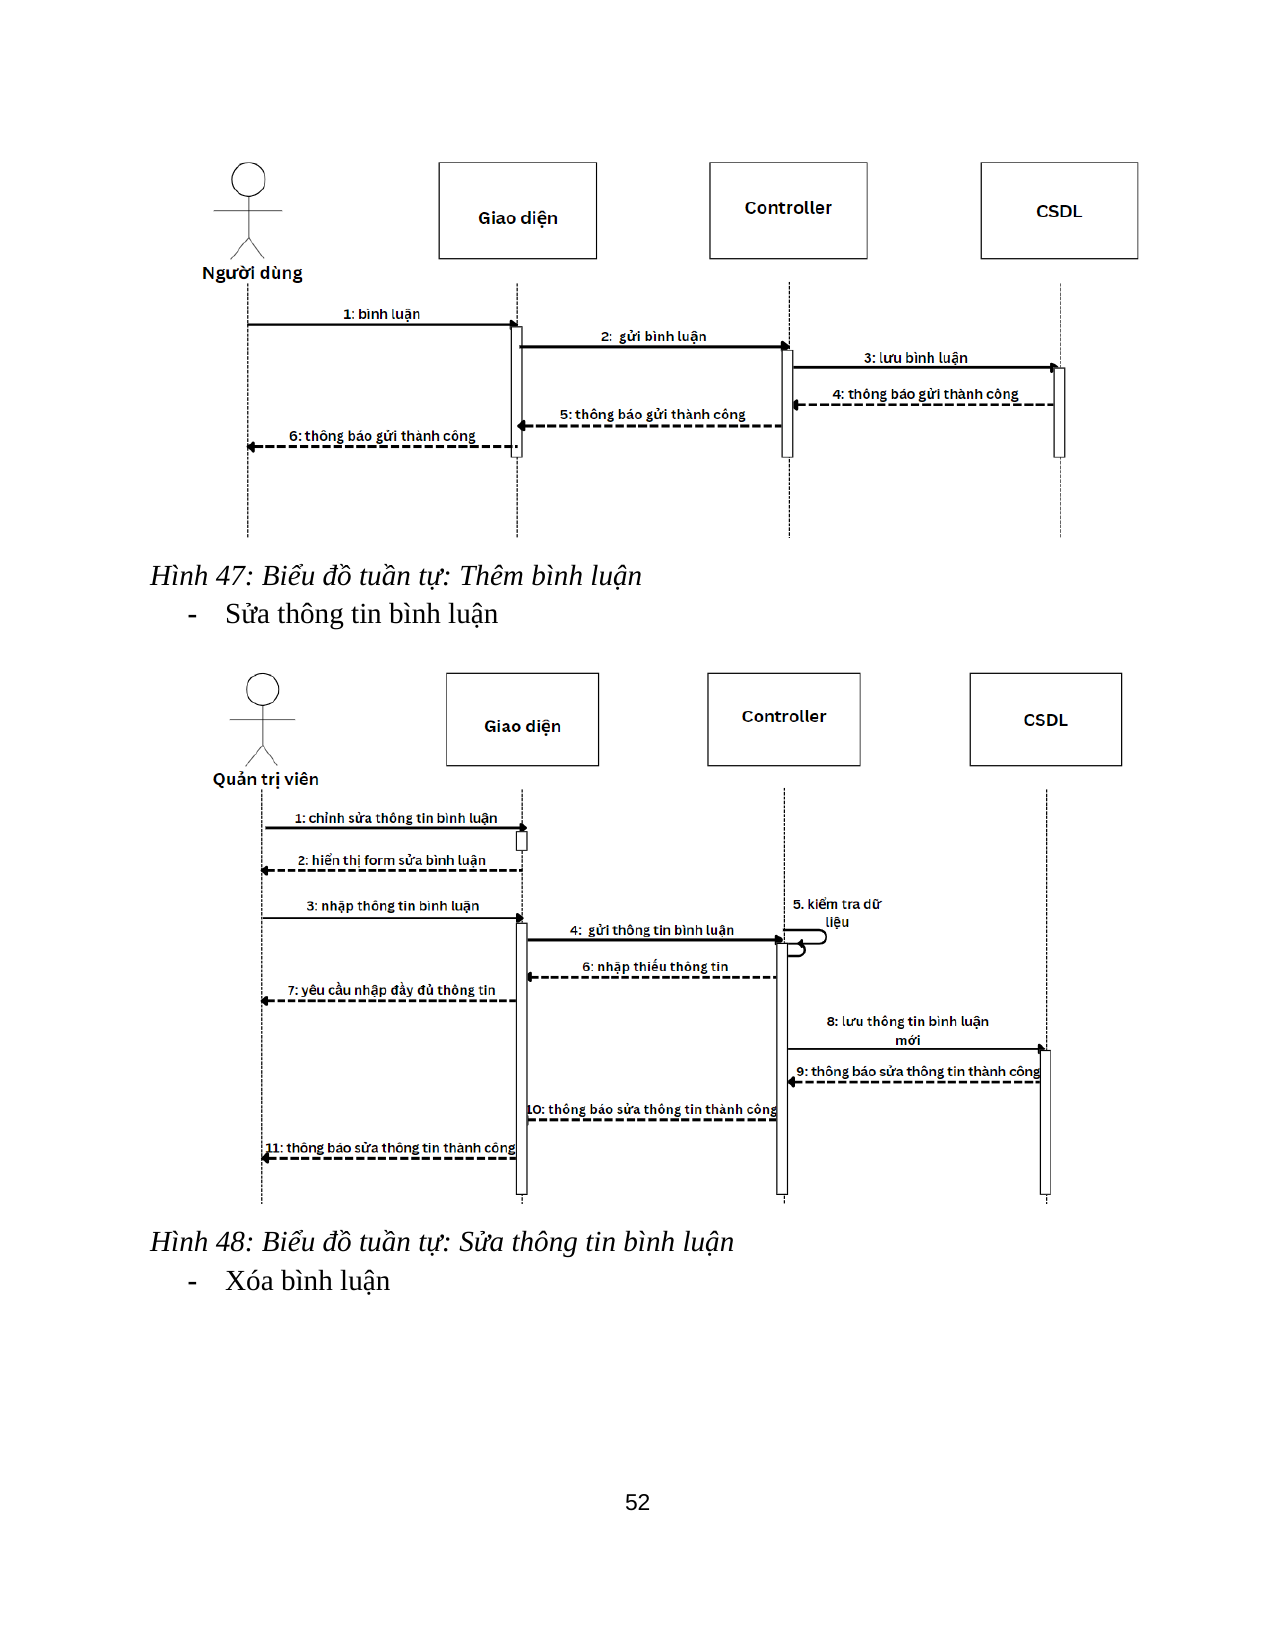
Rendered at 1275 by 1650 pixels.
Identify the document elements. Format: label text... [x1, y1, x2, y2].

picture [187, 150, 1163, 538]
picture [187, 651, 1163, 1204]
subtitle Hình 47: Biểu đồ tuần tự: Thêm bình luận [150, 558, 1125, 591]
list Sửa thông tin bình luận [187, 596, 1125, 630]
list Xóa bình luận [187, 1263, 1125, 1297]
subtitle Hình 48: Biểu đồ tuần tự: Sửa thông tin bình luận [150, 1224, 1125, 1258]
